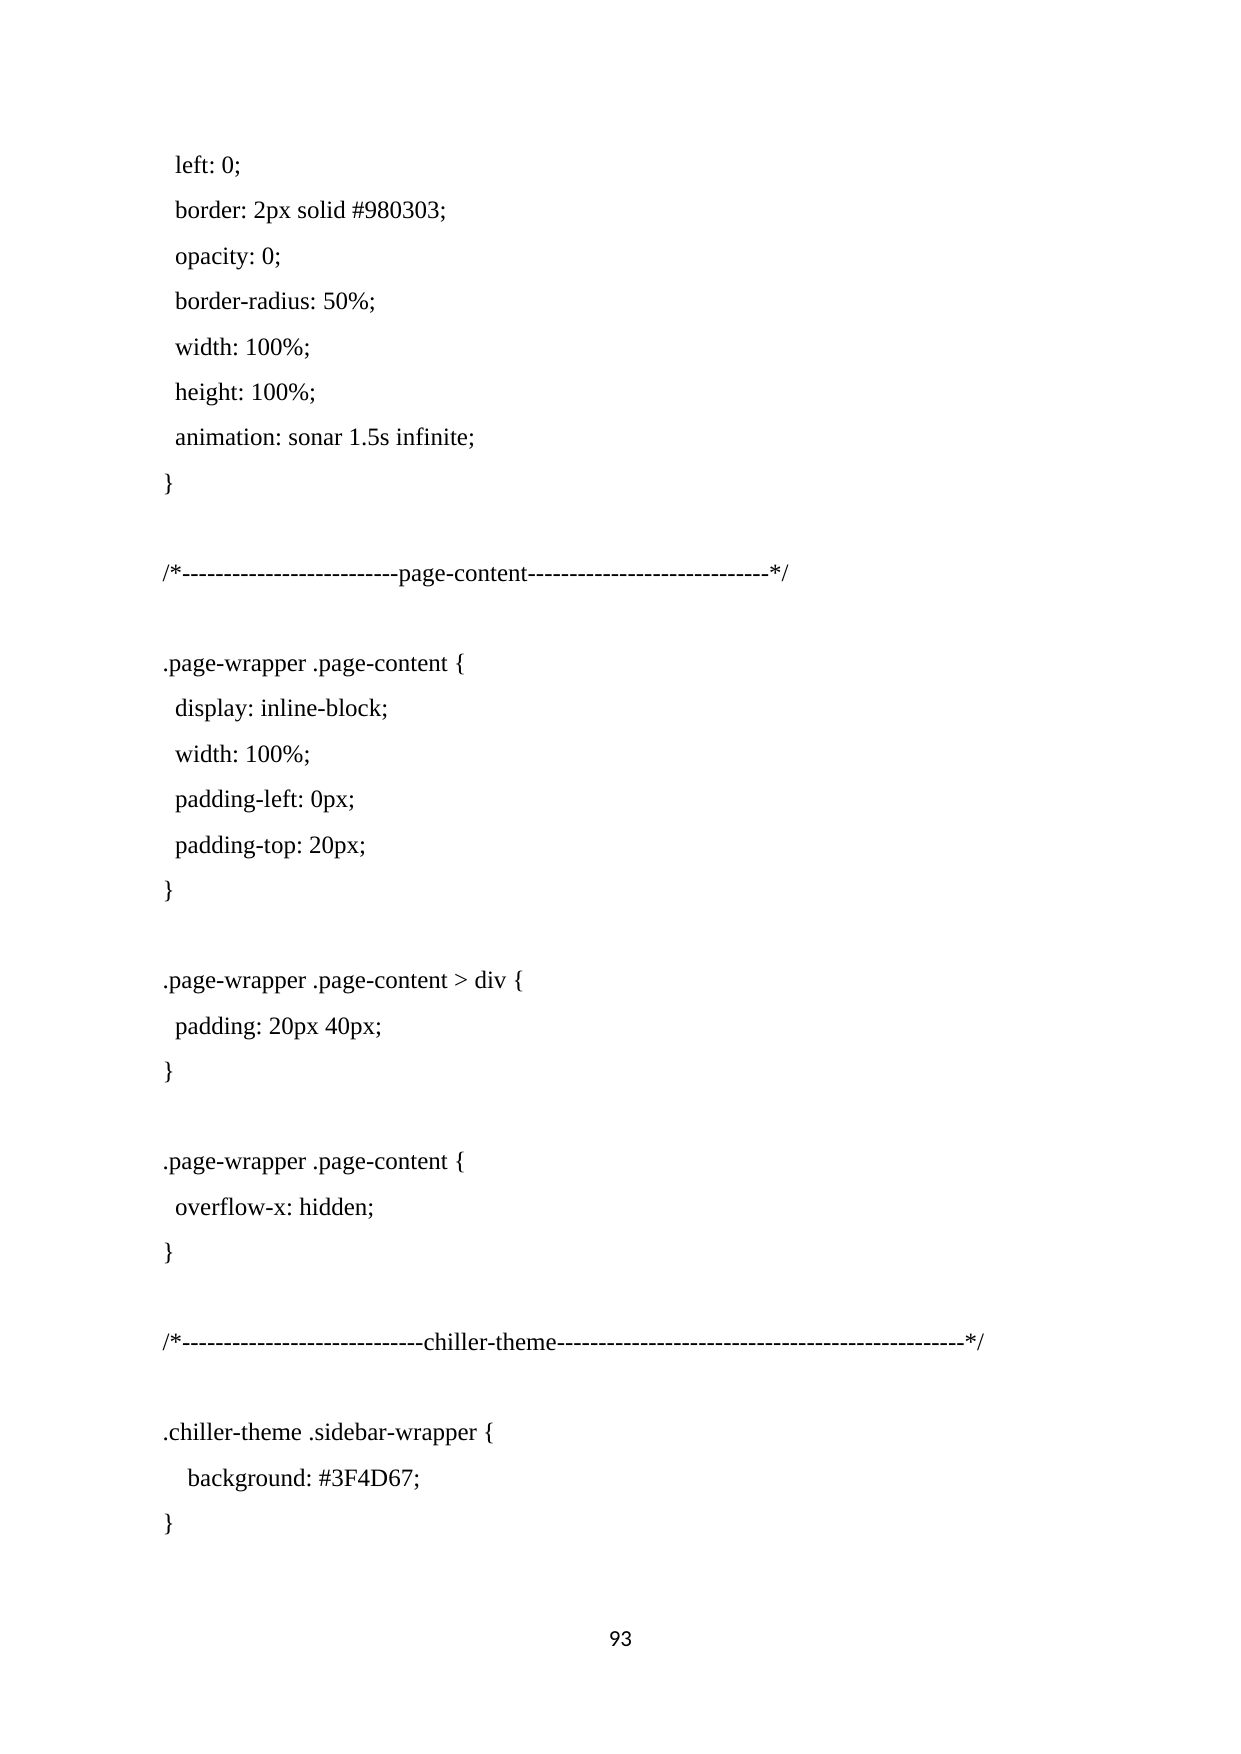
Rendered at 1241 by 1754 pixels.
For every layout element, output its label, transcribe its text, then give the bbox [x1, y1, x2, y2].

text } [150, 1508, 1090, 1537]
text opacity: 0; [150, 241, 1090, 269]
text width: 100%; [150, 739, 1090, 768]
text .chiller-theme .sidebar-wrapper { [150, 1417, 1090, 1446]
text border: 2px solid #980303; [150, 195, 1090, 224]
text /*-----------------------------chiller-theme-------------------------------------------------*/ [150, 1327, 1090, 1356]
text display: inline-block; [150, 693, 1090, 722]
text width: 100%; [150, 332, 1090, 360]
text border-radius: 50%; [150, 286, 1090, 315]
text .page-wrapper .page-content > div { [150, 965, 1090, 994]
text left: 0; [150, 150, 1090, 179]
text overflow-x: hidden; [150, 1192, 1090, 1220]
text padding-left: 0px; [150, 784, 1090, 813]
text background: #3F4D67; [150, 1463, 1090, 1491]
text .page-wrapper .page-content { [150, 1146, 1090, 1175]
text /*--------------------------page-content-----------------------------*/ [150, 558, 1090, 587]
text padding-top: 20px; [150, 830, 1090, 858]
text height: 100%; [150, 377, 1090, 406]
text } [150, 1237, 1090, 1266]
text .page-wrapper .page-content { [150, 648, 1090, 677]
text animation: sonar 1.5s infinite; [150, 422, 1090, 451]
text padding: 20px 40px; [150, 1011, 1090, 1039]
text } [150, 468, 1090, 497]
text } [150, 1056, 1090, 1085]
text } [150, 875, 1090, 904]
